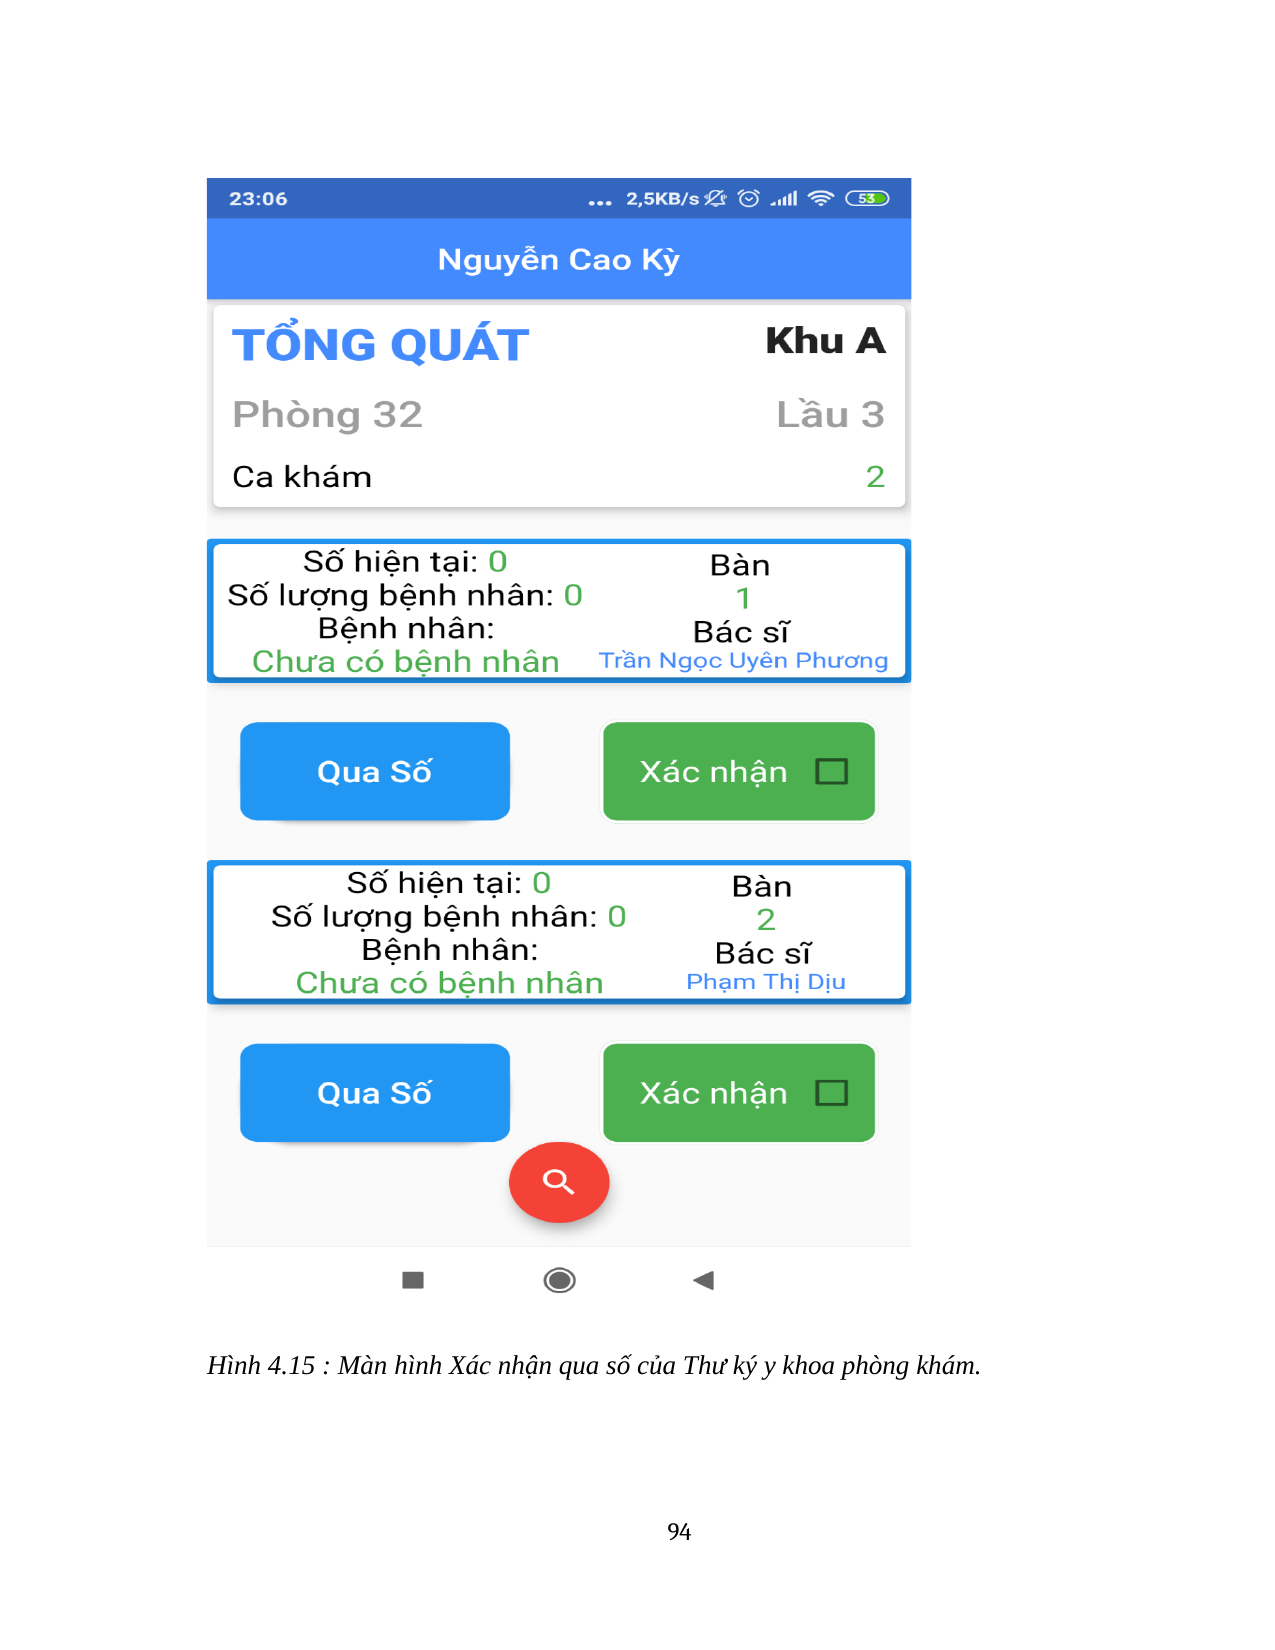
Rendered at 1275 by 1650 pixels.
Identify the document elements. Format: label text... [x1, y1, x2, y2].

subtitle Hình 4.15 : Màn hình Xác nhận qua số của Thư ký y khoa phòng khám. [207, 1349, 1152, 1380]
picture [206, 178, 912, 1314]
